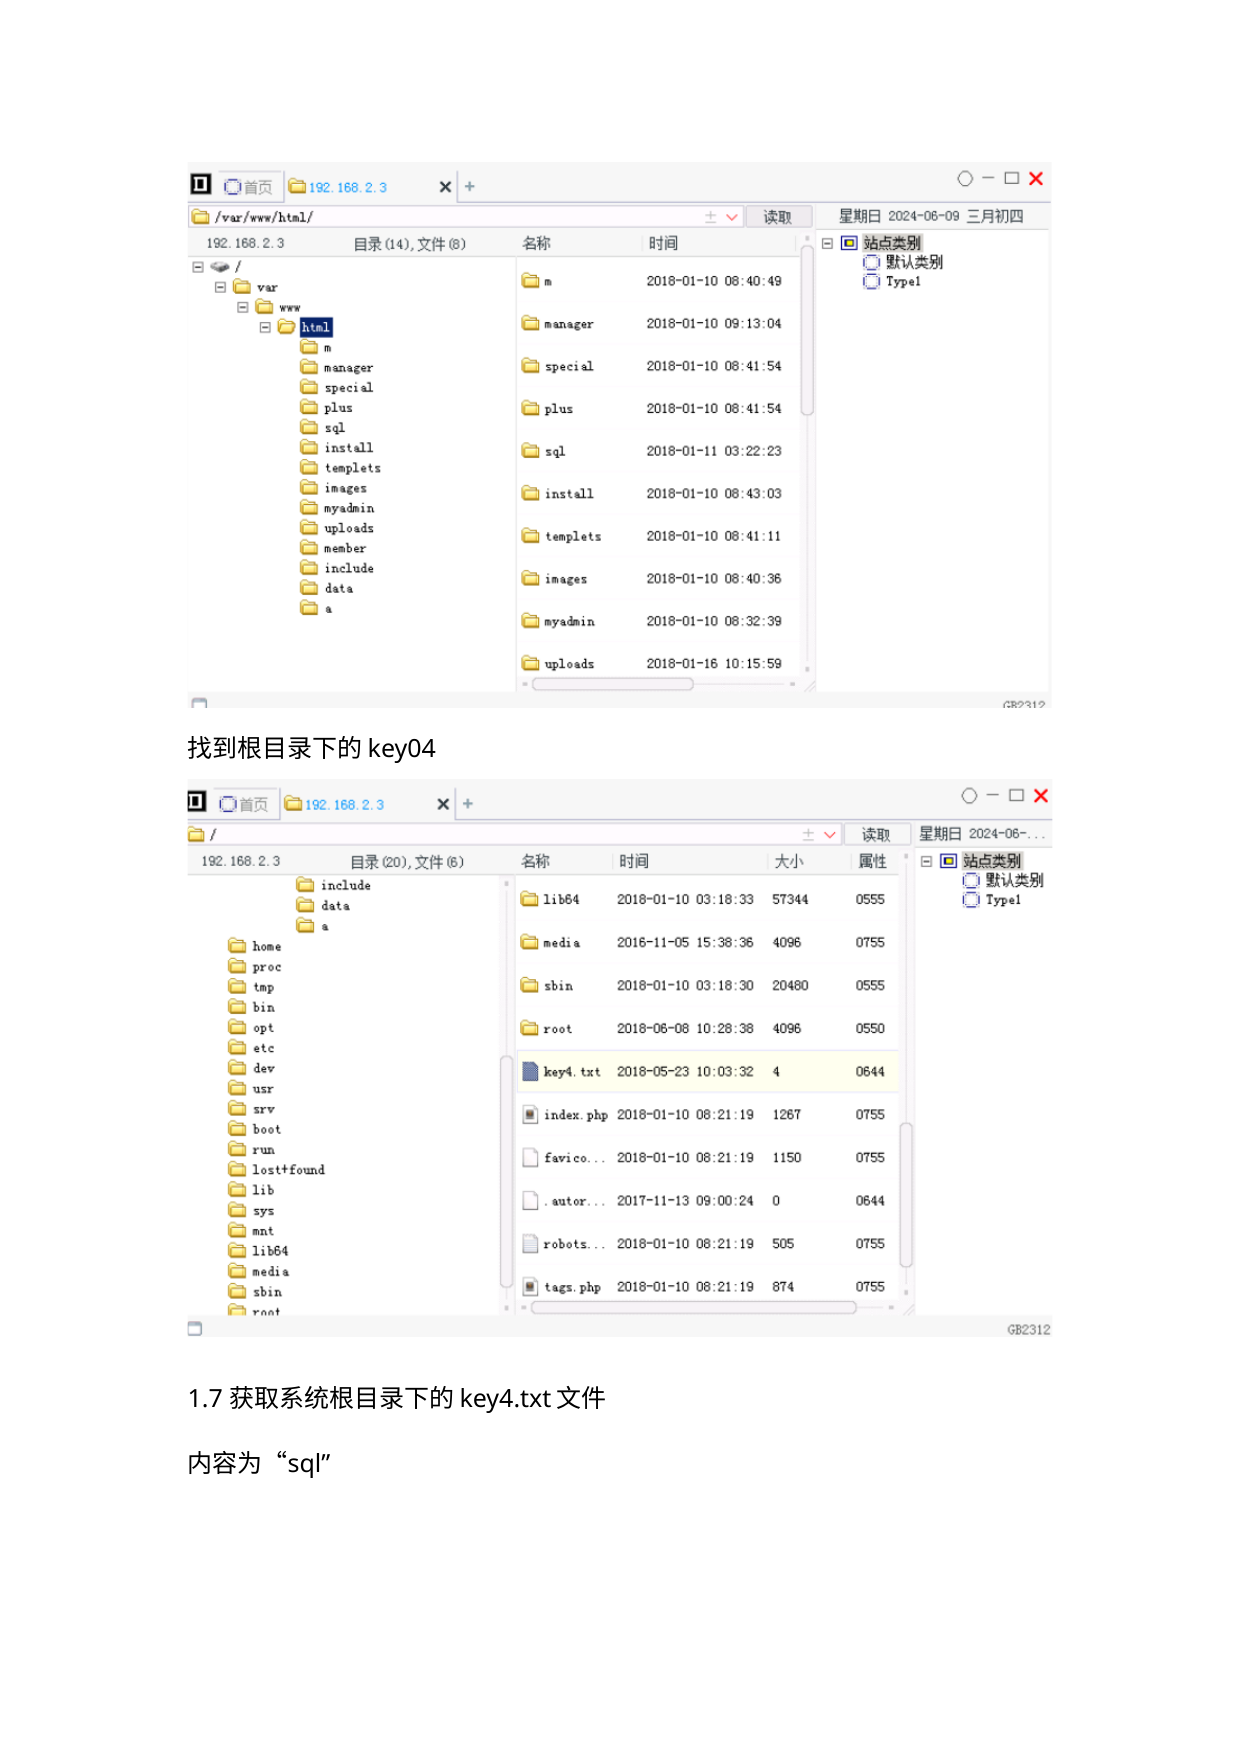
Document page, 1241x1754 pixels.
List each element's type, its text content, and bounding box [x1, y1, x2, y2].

picture [187, 779, 1053, 1337]
list 获取系统根目录下的key4.txt文件 [187, 1364, 1053, 1429]
list 找到根目录下的key04 [187, 714, 1053, 779]
list 内容为“sql” [187, 1429, 1053, 1494]
picture [187, 162, 1052, 708]
